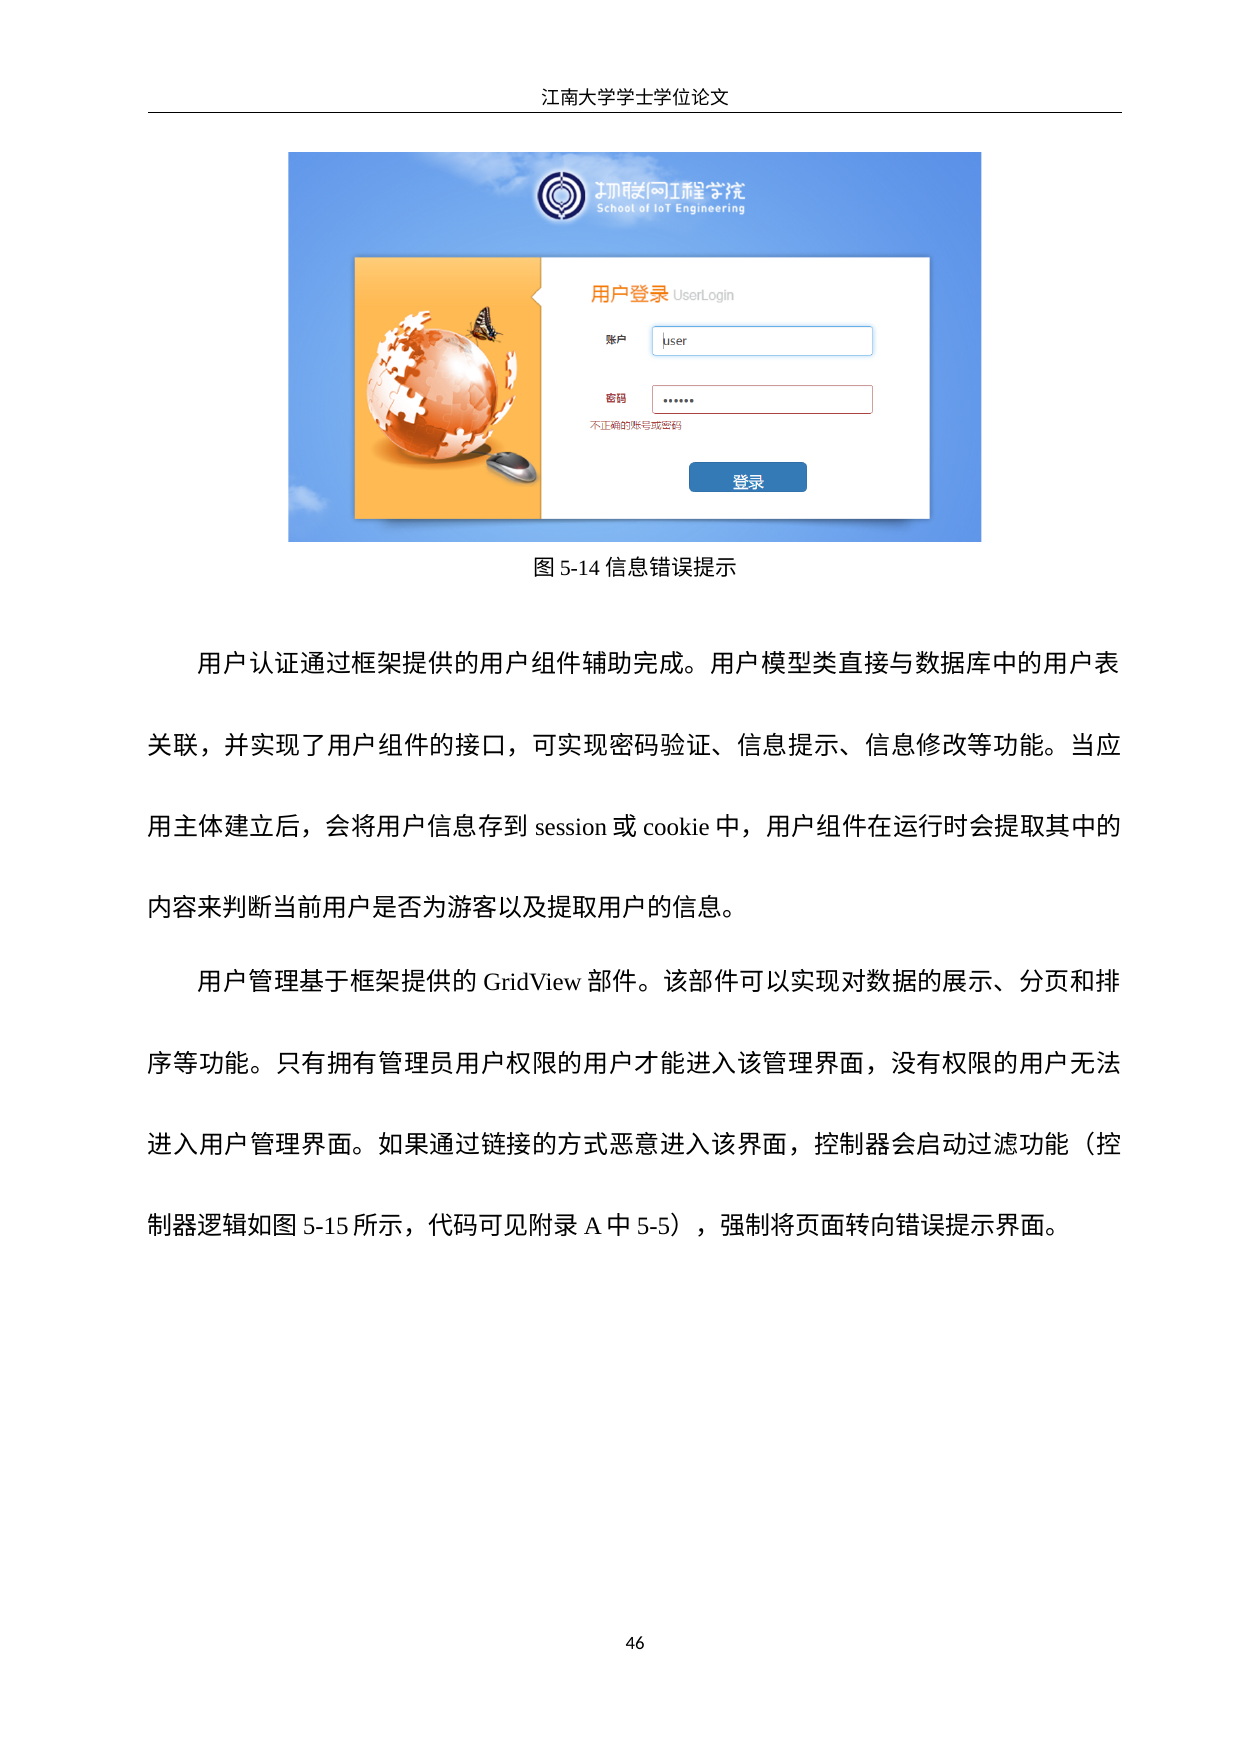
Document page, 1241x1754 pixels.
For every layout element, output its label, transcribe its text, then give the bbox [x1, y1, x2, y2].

text 用户管理基于框架提供的GridView部件。该部件可以实现对数据的展示、分页和排序等功能。只有拥有管理员用户权限的用户才能进入该管理界面，没有权限的用户无法进入用户管理界面。如果通过链接的方式恶意进入该界面，控制器会启动过滤功能（控制器逻辑如图5-15所示，代码可见附录A中5-5），强制将页面转向错误提示界面。 [148, 947, 1122, 1256]
picture [288, 152, 982, 542]
text 用户认证通过框架提供的用户组件辅助完成。用户模型类直接与数据库中的用户表关联，并实现了用户组件的接口，可实现密码验证、信息提示、信息修改等功能。当应用主体建立后，会将用户信息存到session或cookie中，用户组件在运行时会提取其中的内容来判断当前用户是否为游客以及提取用户的信息。 [148, 629, 1122, 938]
text 图5-14 信息错误提示 [148, 549, 1122, 582]
